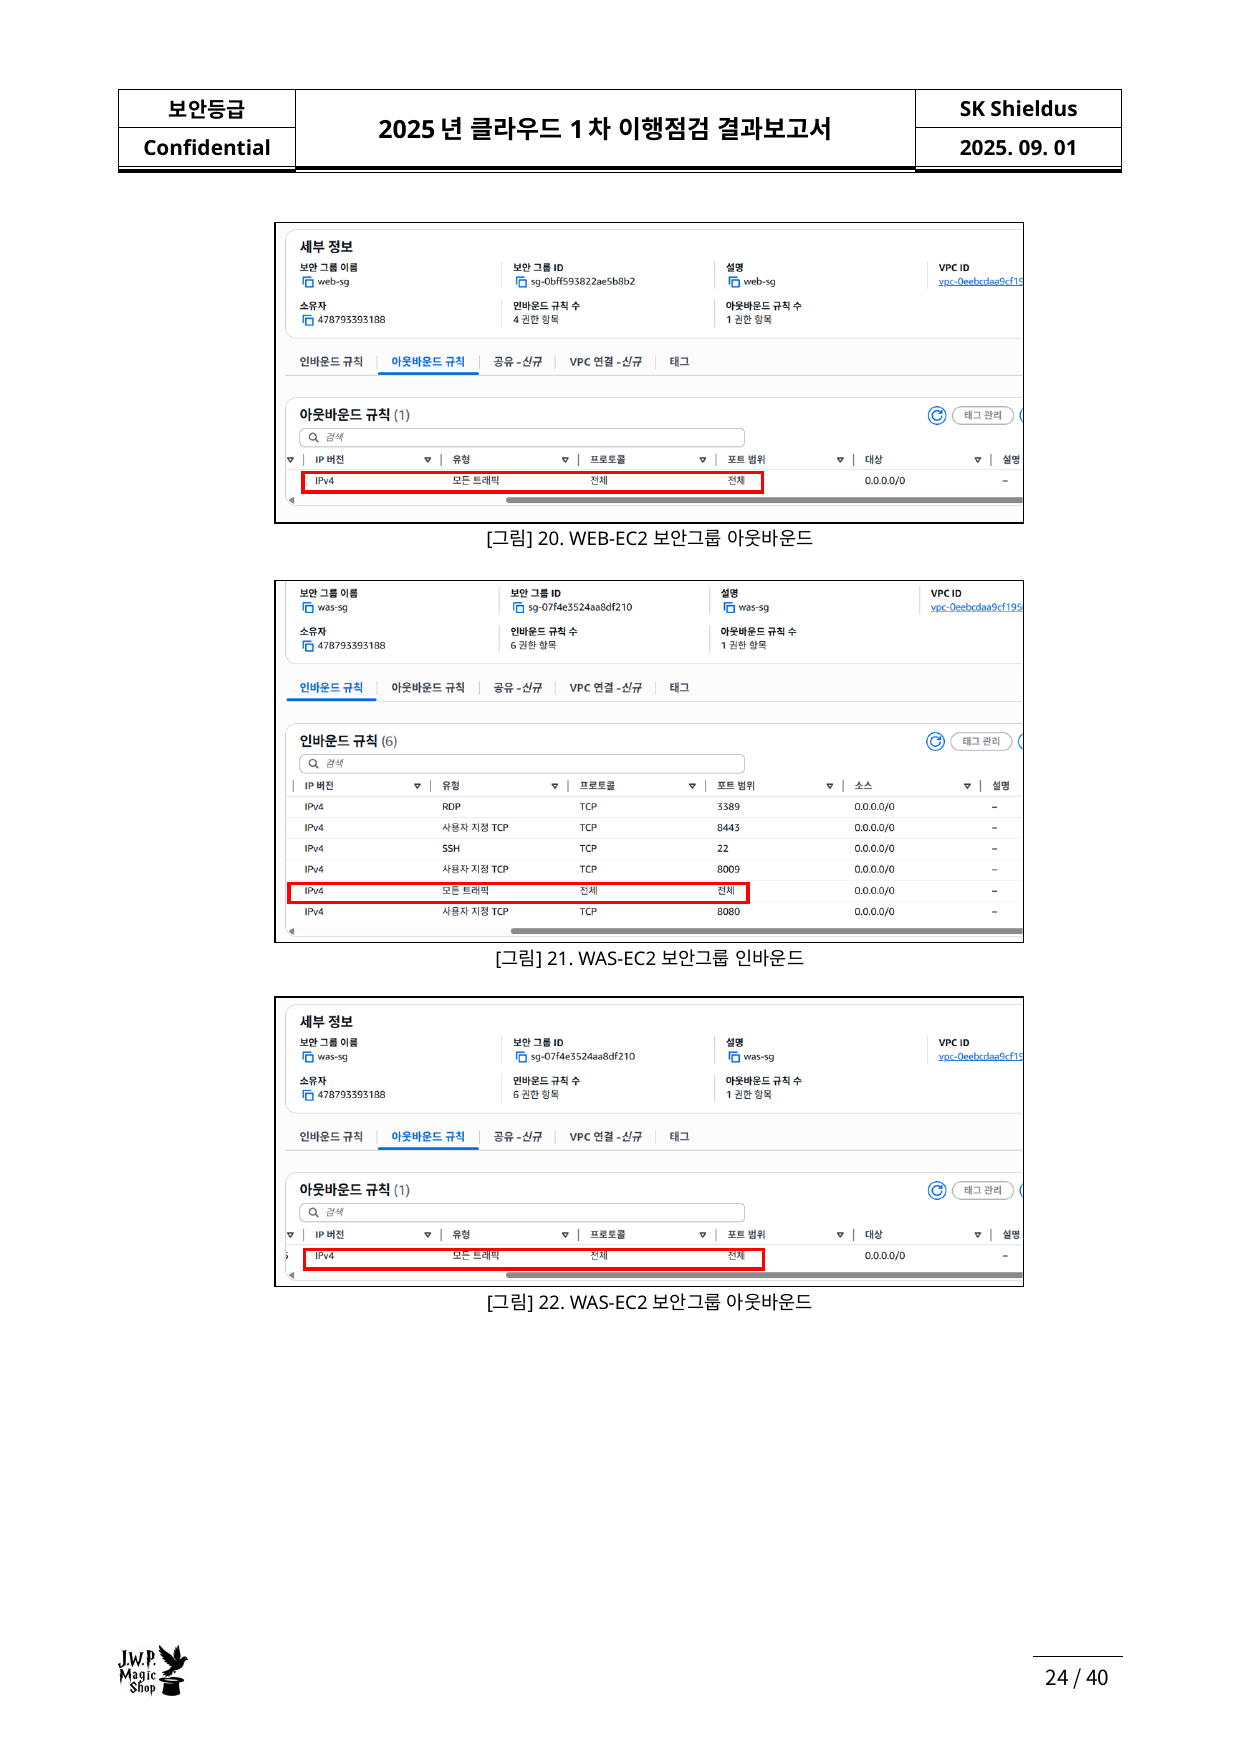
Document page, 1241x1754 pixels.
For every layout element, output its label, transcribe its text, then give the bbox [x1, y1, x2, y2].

picture [276, 223, 1023, 522]
picture [276, 998, 1023, 1286]
picture [276, 581, 1023, 942]
text [그림] 21. WAS-EC2 보안그룹 인바운드 [192, 943, 1107, 971]
picture [117, 1644, 188, 1697]
text [그림] 22. WAS-EC2 보안그룹 아웃바운드 [192, 1287, 1107, 1314]
text [그림] 20. WEB-EC2 보안그룹 아웃바운드 [192, 524, 1107, 551]
